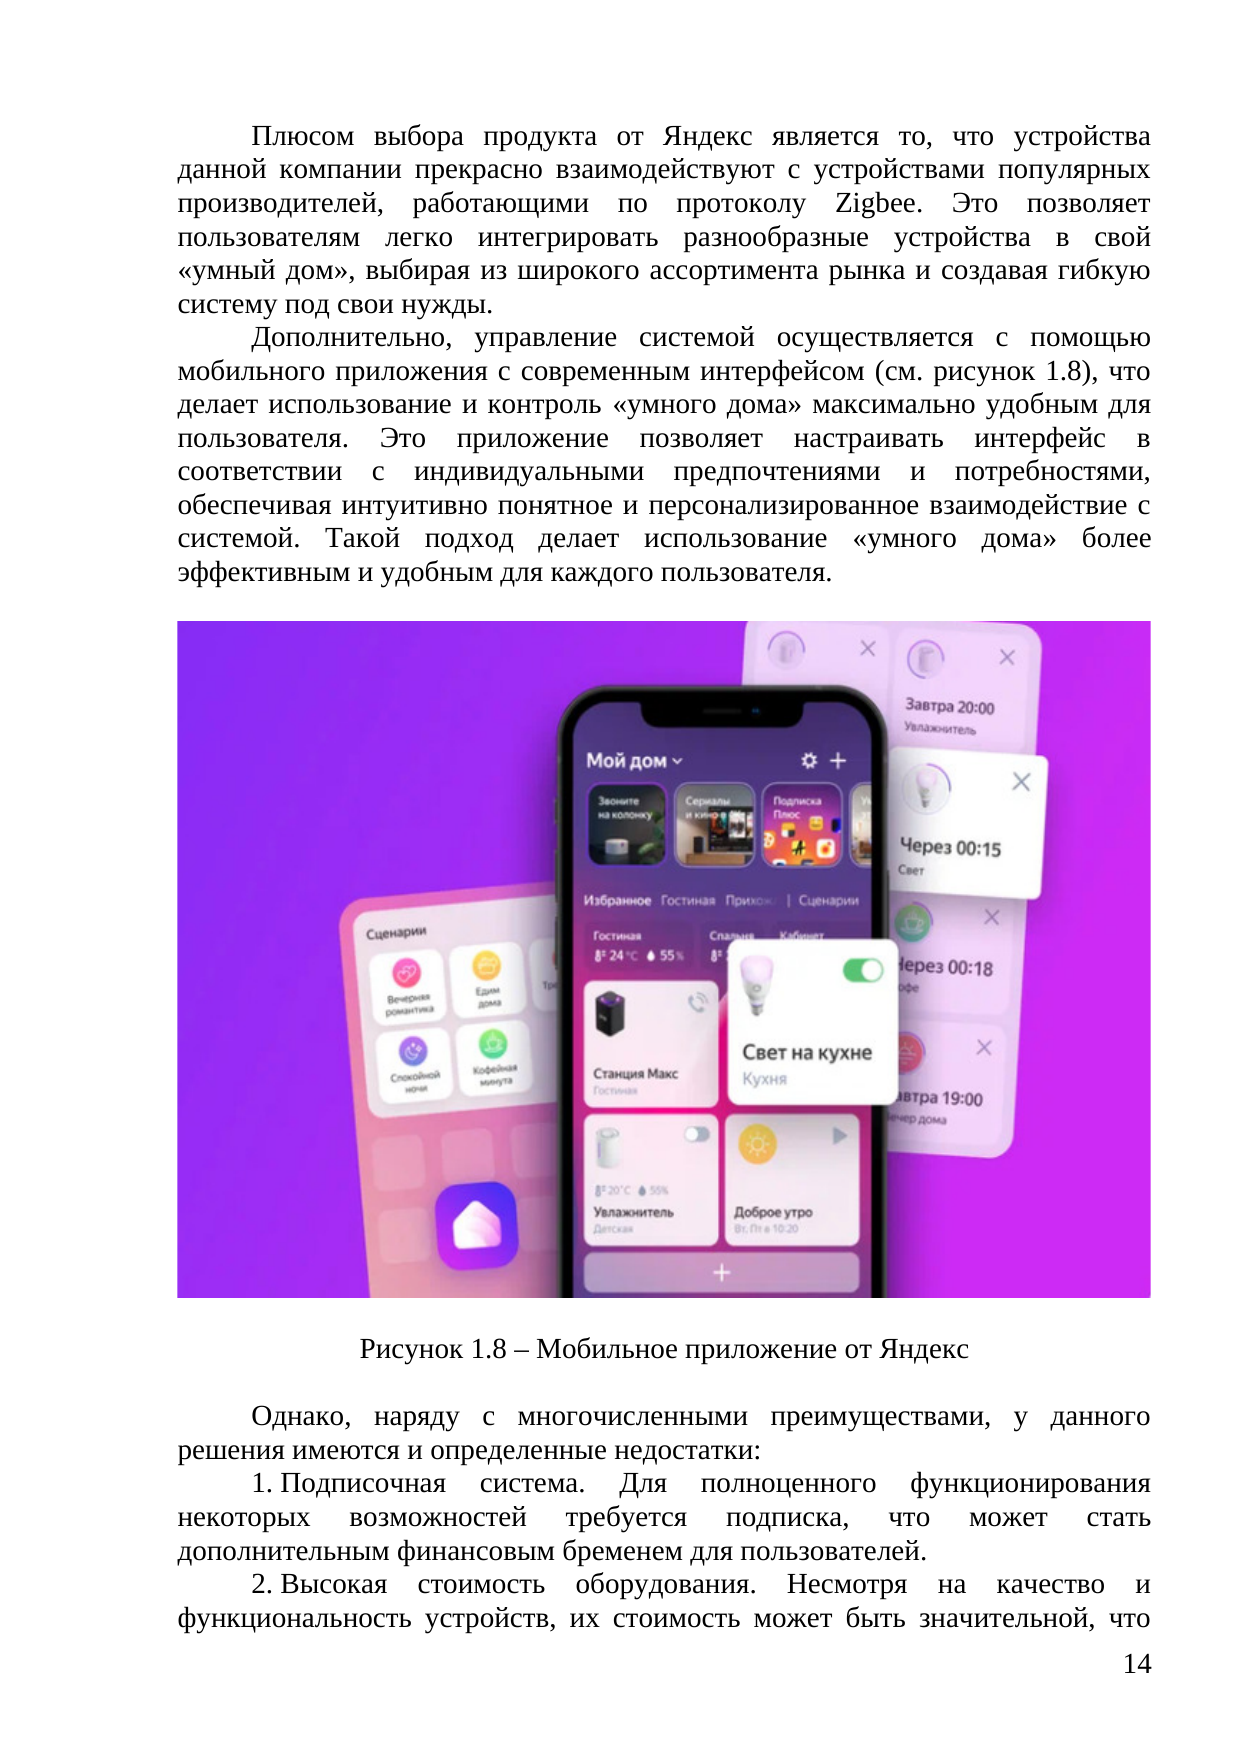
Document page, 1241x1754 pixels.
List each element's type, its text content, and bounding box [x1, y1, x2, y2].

text Однако, наряду с многочисленными преимуществами, у данного решения имеются и определенные недостатки: [177, 1398, 1152, 1466]
picture [177, 621, 1151, 1298]
list Подписочная система. Для полноценного функционирования некоторых возможностей требуется подписка, что может стать дополнительным финансовым бременем для пользователей. [177, 1466, 1152, 1566]
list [177, 1566, 1152, 1633]
text Рисунок 1.8 – Мобильное приложение от Яндекс [177, 1331, 1152, 1365]
text Плюсом выбора продукта от Яндекс является то, что устройства данной компании прекрасно взаимодействуют с устройствами популярных производителей, работающими по протоколу Zigbee. Это позволяет пользователям легко интегрировать разнообразные устройства в свой «умный дом», выбирая из широкого ассортимента рынка и создавая гибкую систему под свои нужды. [177, 118, 1152, 319]
text Дополнительно, управление системой осуществляется с помощью мобильного приложения с современным интерфейсом (см. рисунок 1.8), что делает использование и контроль «умного дома» максимально удобным для пользователя. Это приложение позволяет настраивать интерфейс в соответствии с индивидуальными предпочтениями и потребностями, обеспечивая интуитивно понятное и персонализированное взаимодействие с системой. Такой подход делает использование «умного дома» более эффективным и удобным для каждого пользователя. [177, 319, 1152, 588]
